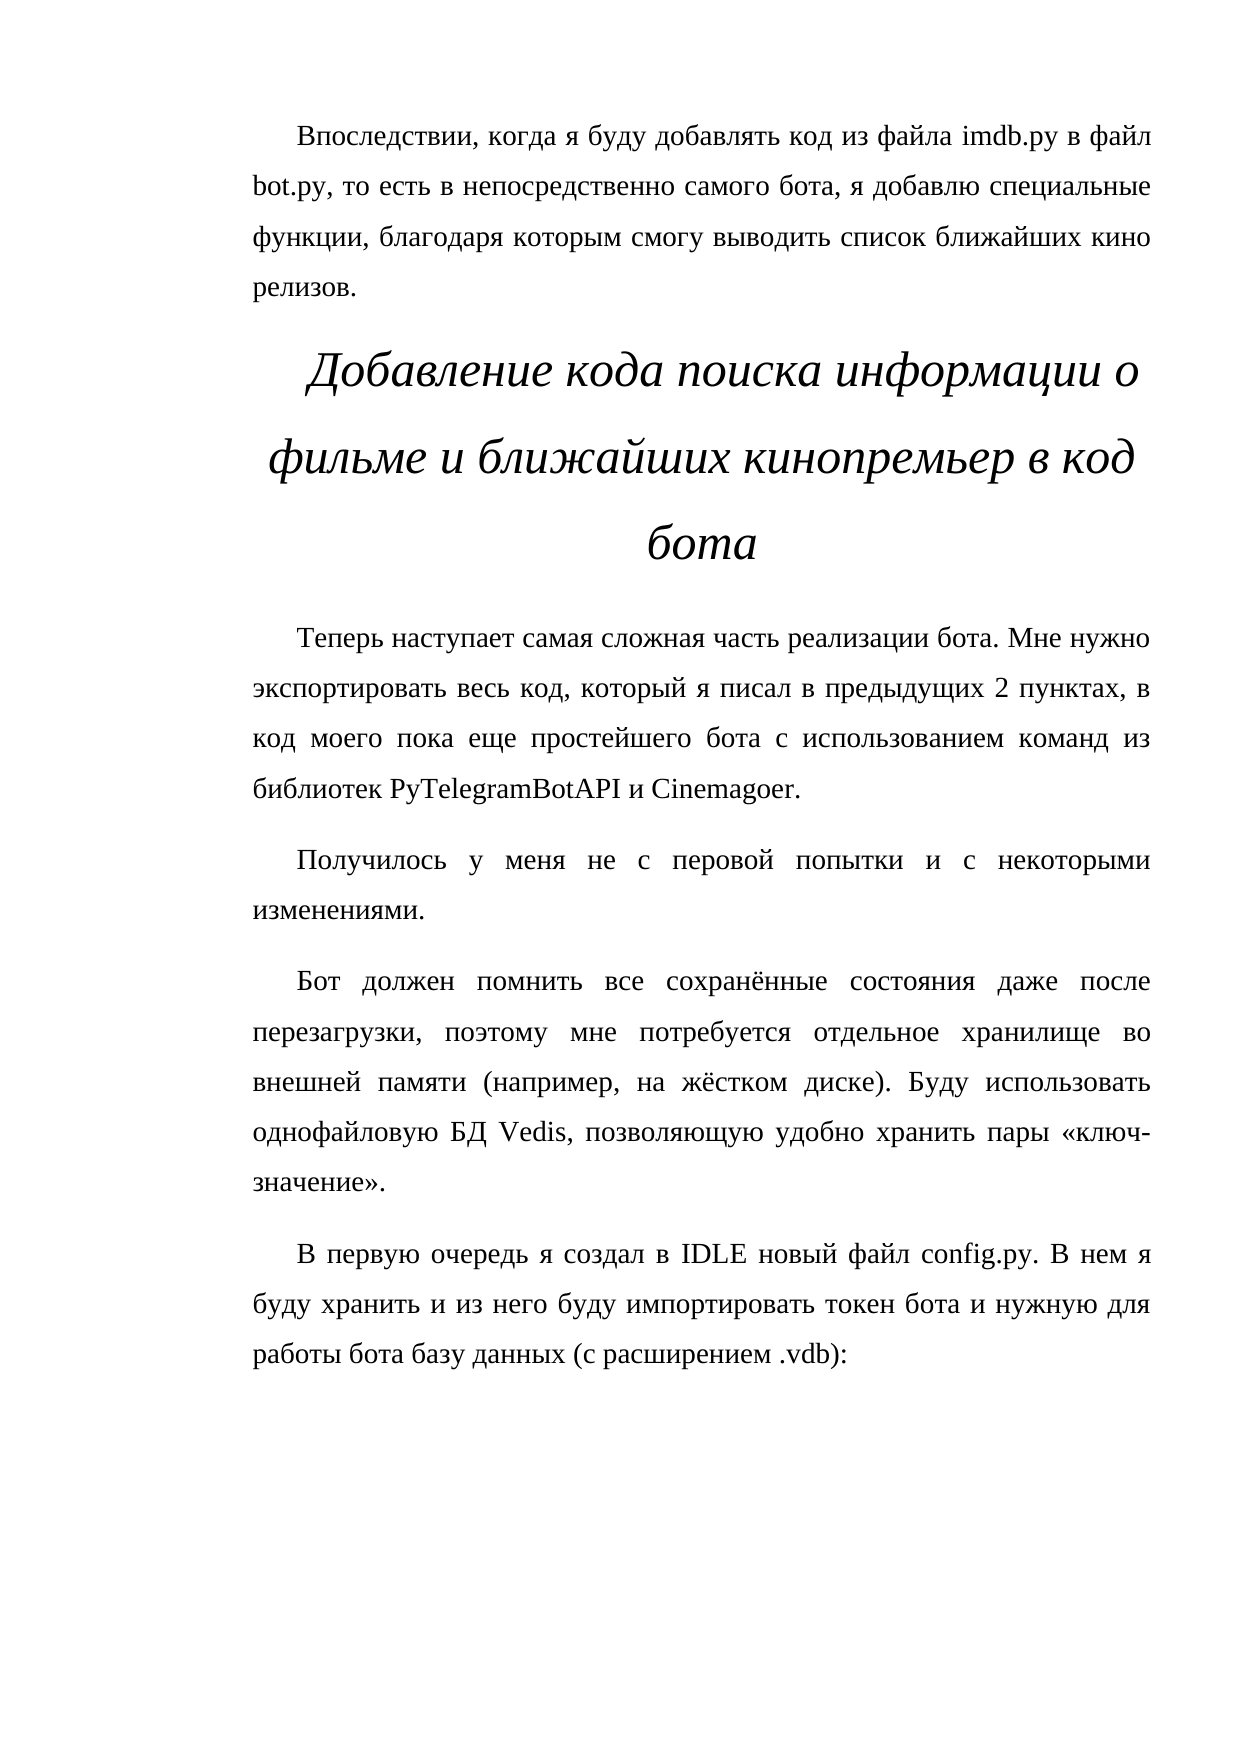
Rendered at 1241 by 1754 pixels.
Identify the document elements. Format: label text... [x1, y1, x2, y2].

list Добавление кода поиска информации о фильме и ближайших кинопремьер в код бота [252, 340, 1152, 570]
list Впоследствии, когда я буду добавлять код из файла imdb.py в файл bot.py, то есть в непосредственно самого бота, я добавлю специальные функции, благодаря которым смогу выводить список ближайших кино релизов. [252, 118, 1152, 303]
list Получилось у меня не с перовой попытки и с некоторыми изменениями. [252, 842, 1152, 926]
list Теперь наступает самая сложная часть реализации бота. Мне нужно экспортировать весь код, который я писал в предыдущих 2 пунктах, в код моего пока еще простейшего бота с использованием команд из библиотек PyTelegramBotAPI и Cinemagoer. [252, 620, 1152, 804]
list В первую очередь я создал в IDLE новый файл config.py. В нем я буду хранить и из него буду импортировать токен бота и нужную для работы бота базу данных (с расширением .vdb): [252, 1236, 1152, 1370]
list Бот должен помнить все сохранённые состояния даже после перезагрузки, поэтому мне потребуется отдельное хранилище во внешней памяти (например, на жёстком диске). Буду использовать однофайловую БД Vedis, позволяющую удобно хранить пары «ключ-значение». [252, 963, 1152, 1198]
